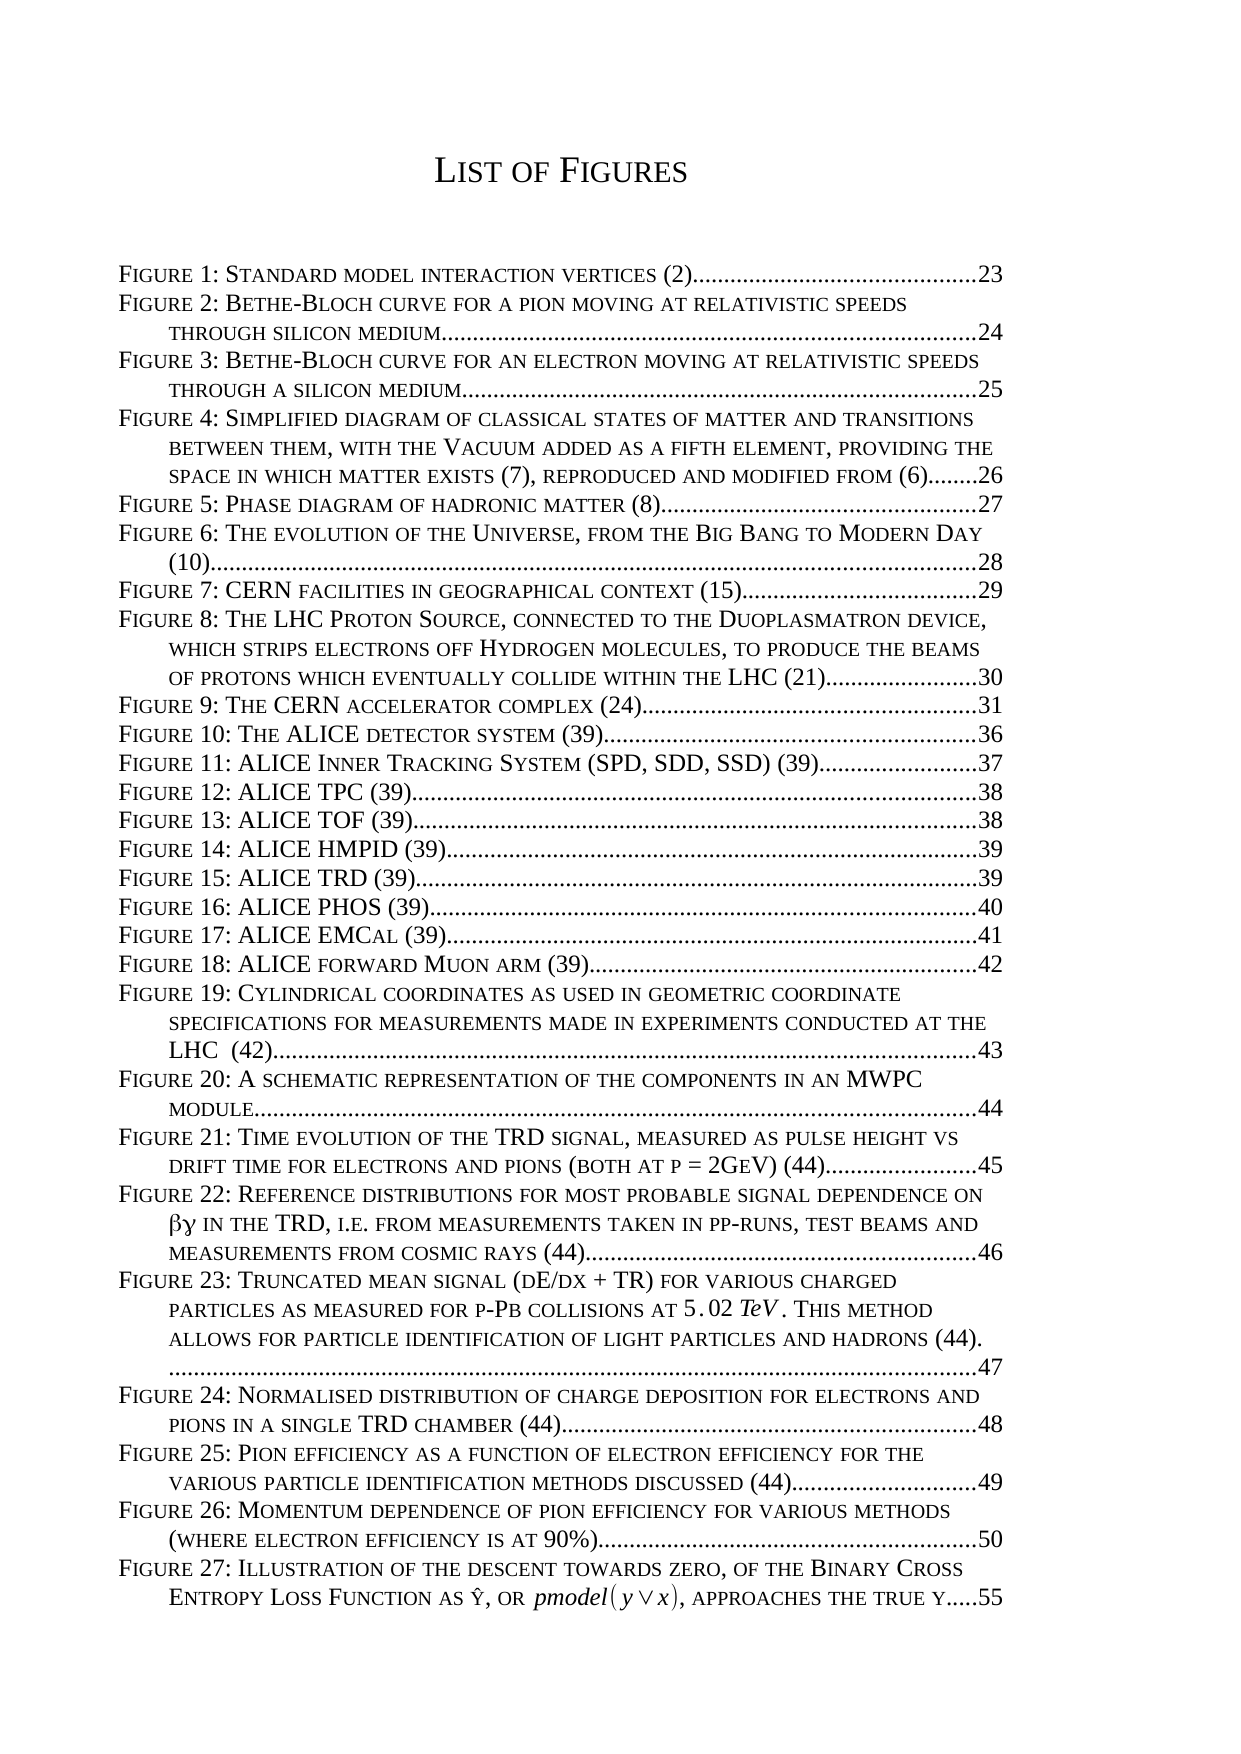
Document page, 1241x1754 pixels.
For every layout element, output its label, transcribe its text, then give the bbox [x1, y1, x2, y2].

text Figure 4: Simplified diagram of classical states of matter and transitions between them, with the Vacuum added as a fifth element, providing the space in which matter exists (7), reproduced and modified from (6) 26 [118, 403, 1004, 489]
text Figure 22: Reference distributions for most probable signal dependence on in the TRD, i.e. from measurements taken in pp-runs, test beams and measurements from cosmic rays (44). 46 [118, 1179, 1004, 1265]
text Figure 23: Truncated mean signal (dE/dx + TR) for various charged particles as measured for p-Pb collisions at . This method allows for particle identification of light particles and hadrons (44). 47 [118, 1265, 1004, 1380]
text Figure 27: Illustration of the descent towards zero, of the Binary Cross Entropy Loss Function as ŷ, or , approaches the true y. 55 [118, 1553, 1004, 1612]
text Figure 21: Time evolution of the TRD signal, measured as pulse height vs drift time for electrons and pions (both at p = 2GeV) (44). 45 [118, 1122, 1004, 1179]
text Figure 25: Pion efficiency as a function of electron efficiency for the various particle identification methods discussed (44). 49 [118, 1438, 1004, 1495]
subtitle List of Figures [118, 148, 1004, 191]
text Figure 10: The ALICE detector system (39) 36 [118, 719, 1004, 748]
text Figure 13: ALICE TOF (39). 38 [118, 805, 1004, 834]
text Figure 20: A schematic representation of the components in an MWPC module 44 [118, 1064, 1004, 1122]
text Figure 14: ALICE HMPID (39). 39 [118, 834, 1004, 863]
text Figure 17: ALICE EMCal (39). 41 [118, 920, 1004, 949]
text Figure 6: The evolution of the Universe, from the Big Bang to Modern Day (10) 28 [118, 518, 1004, 575]
text Figure 26: Momentum dependence of pion efficiency for various methods (where electron efficiency is at 90%) 50 [118, 1495, 1004, 1553]
text Figure 16: ALICE PHOS (39). 40 [118, 892, 1004, 920]
text Figure 19: Cylindrical coordinates as used in geometric coordinate specifications for measurements made in experiments conducted at the LHC (42). 43 [118, 978, 1004, 1064]
text Figure 1: Standard model interaction vertices (2) 23 [118, 259, 1004, 288]
text Figure 24: Normalised distribution of charge deposition for electrons and pions in a single TRD chamber (44). 48 [118, 1380, 1004, 1438]
text Figure 8: The LHC Proton Source, connected to the Duoplasmatron device, which strips electrons off Hydrogen molecules, to produce the beams of protons which eventually collide within the LHC (21) 30 [118, 604, 1004, 690]
text Figure 18: ALICE forward Muon arm (39). 42 [118, 949, 1004, 978]
text Figure 11: ALICE Inner Tracking System (SPD, SDD, SSD) (39). 37 [118, 748, 1004, 777]
text Figure 7: CERN facilities in geographical context (15). 29 [118, 575, 1004, 604]
text Figure 3: Bethe-Bloch curve for an electron moving at relativistic speeds through a silicon medium 25 [118, 345, 1004, 403]
text Figure 15: ALICE TRD (39) 39 [118, 863, 1004, 892]
text Figure 5: Phase diagram of hadronic matter (8) 27 [118, 489, 1004, 518]
text Figure 12: ALICE TPC (39). 38 [118, 777, 1004, 805]
text Figure 2: Bethe-Bloch curve for a pion moving at relativistic speeds through silicon medium 24 [118, 288, 1004, 345]
text Figure 9: The CERN accelerator complex (24). 31 [118, 690, 1004, 719]
